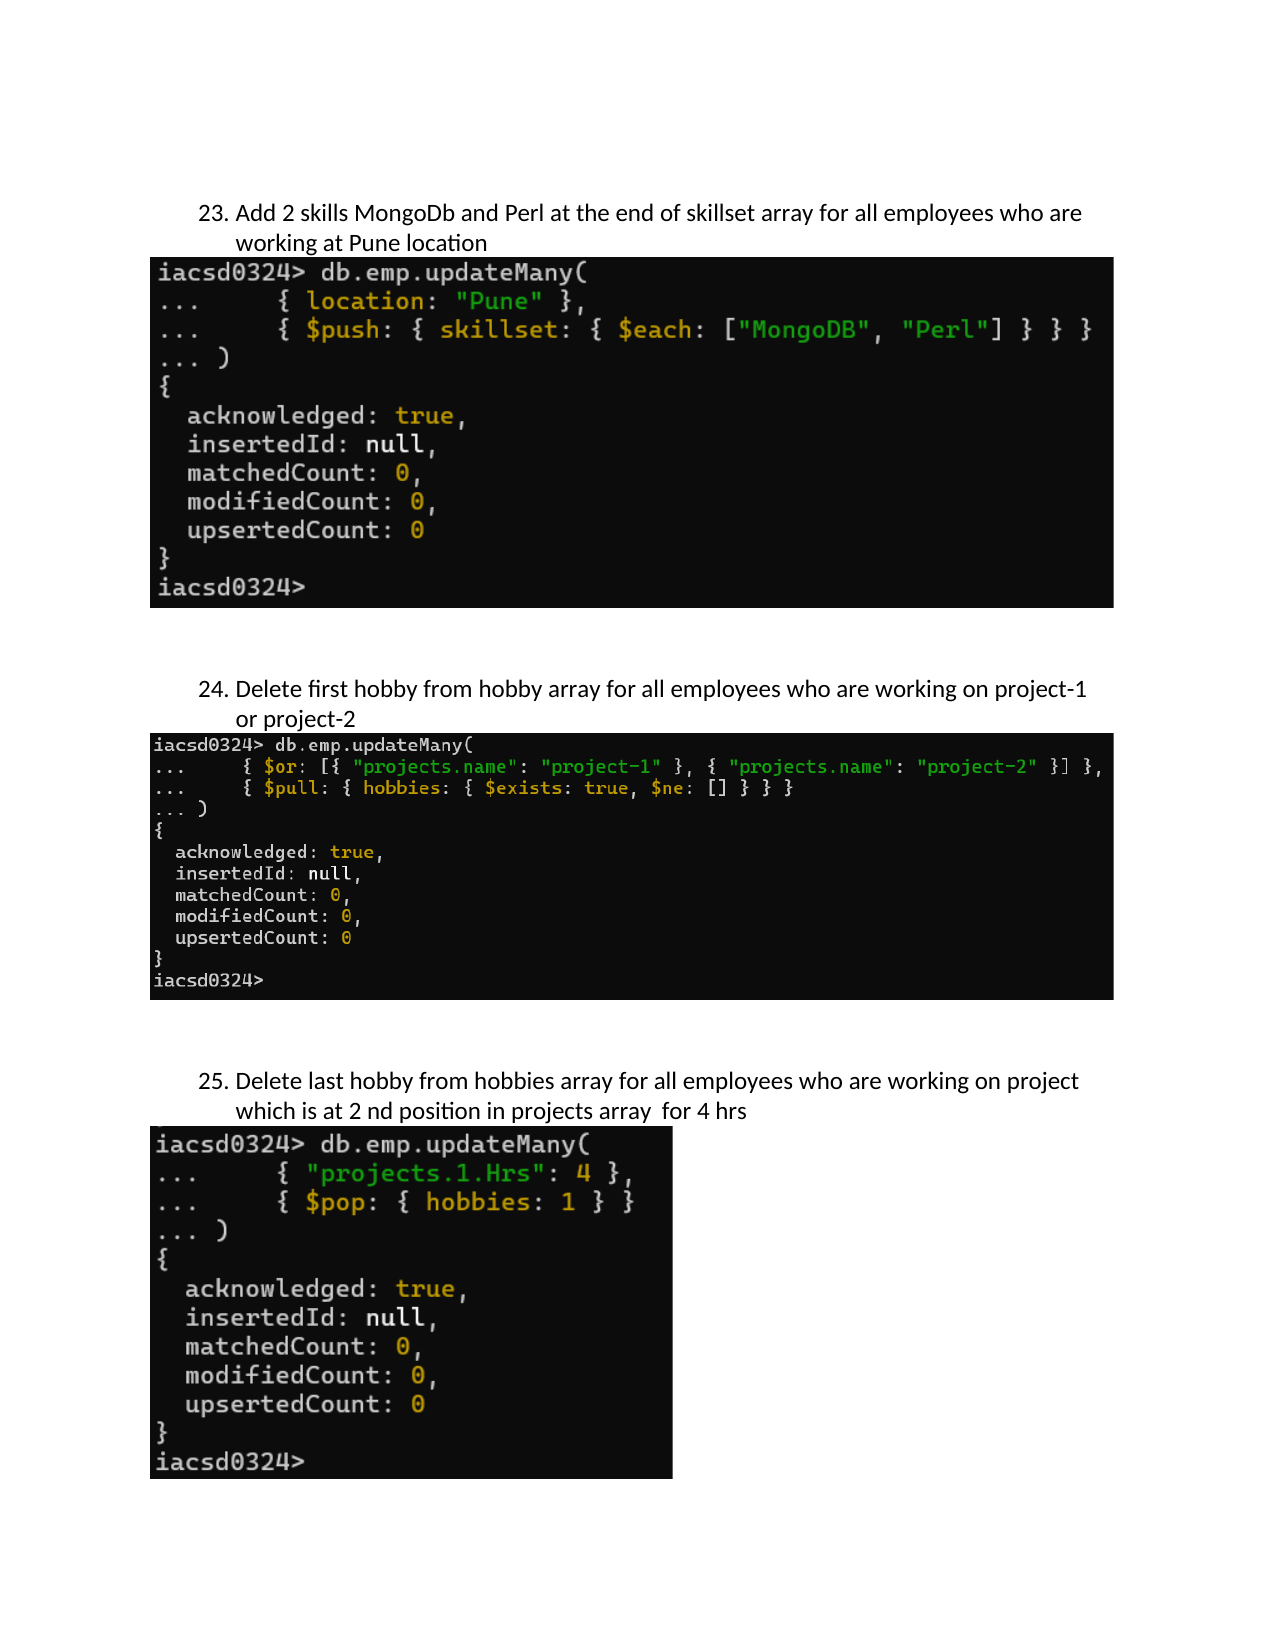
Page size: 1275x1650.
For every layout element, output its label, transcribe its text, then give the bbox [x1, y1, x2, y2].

list Delete first hobby from hobby array for all employees who are working on project-1 or project-2 [198, 673, 1092, 733]
picture [150, 257, 1114, 608]
picture [150, 1126, 673, 1479]
picture [150, 733, 1114, 1000]
list Add 2 skills MongoDb and Perl at the end of skillset array for all employees who are working at Pune location [198, 197, 1097, 257]
list Delete last hobby from hobbies array for all employees who are working on project which is at 2 nd position in projects array for 4 hrs [198, 1065, 1081, 1126]
